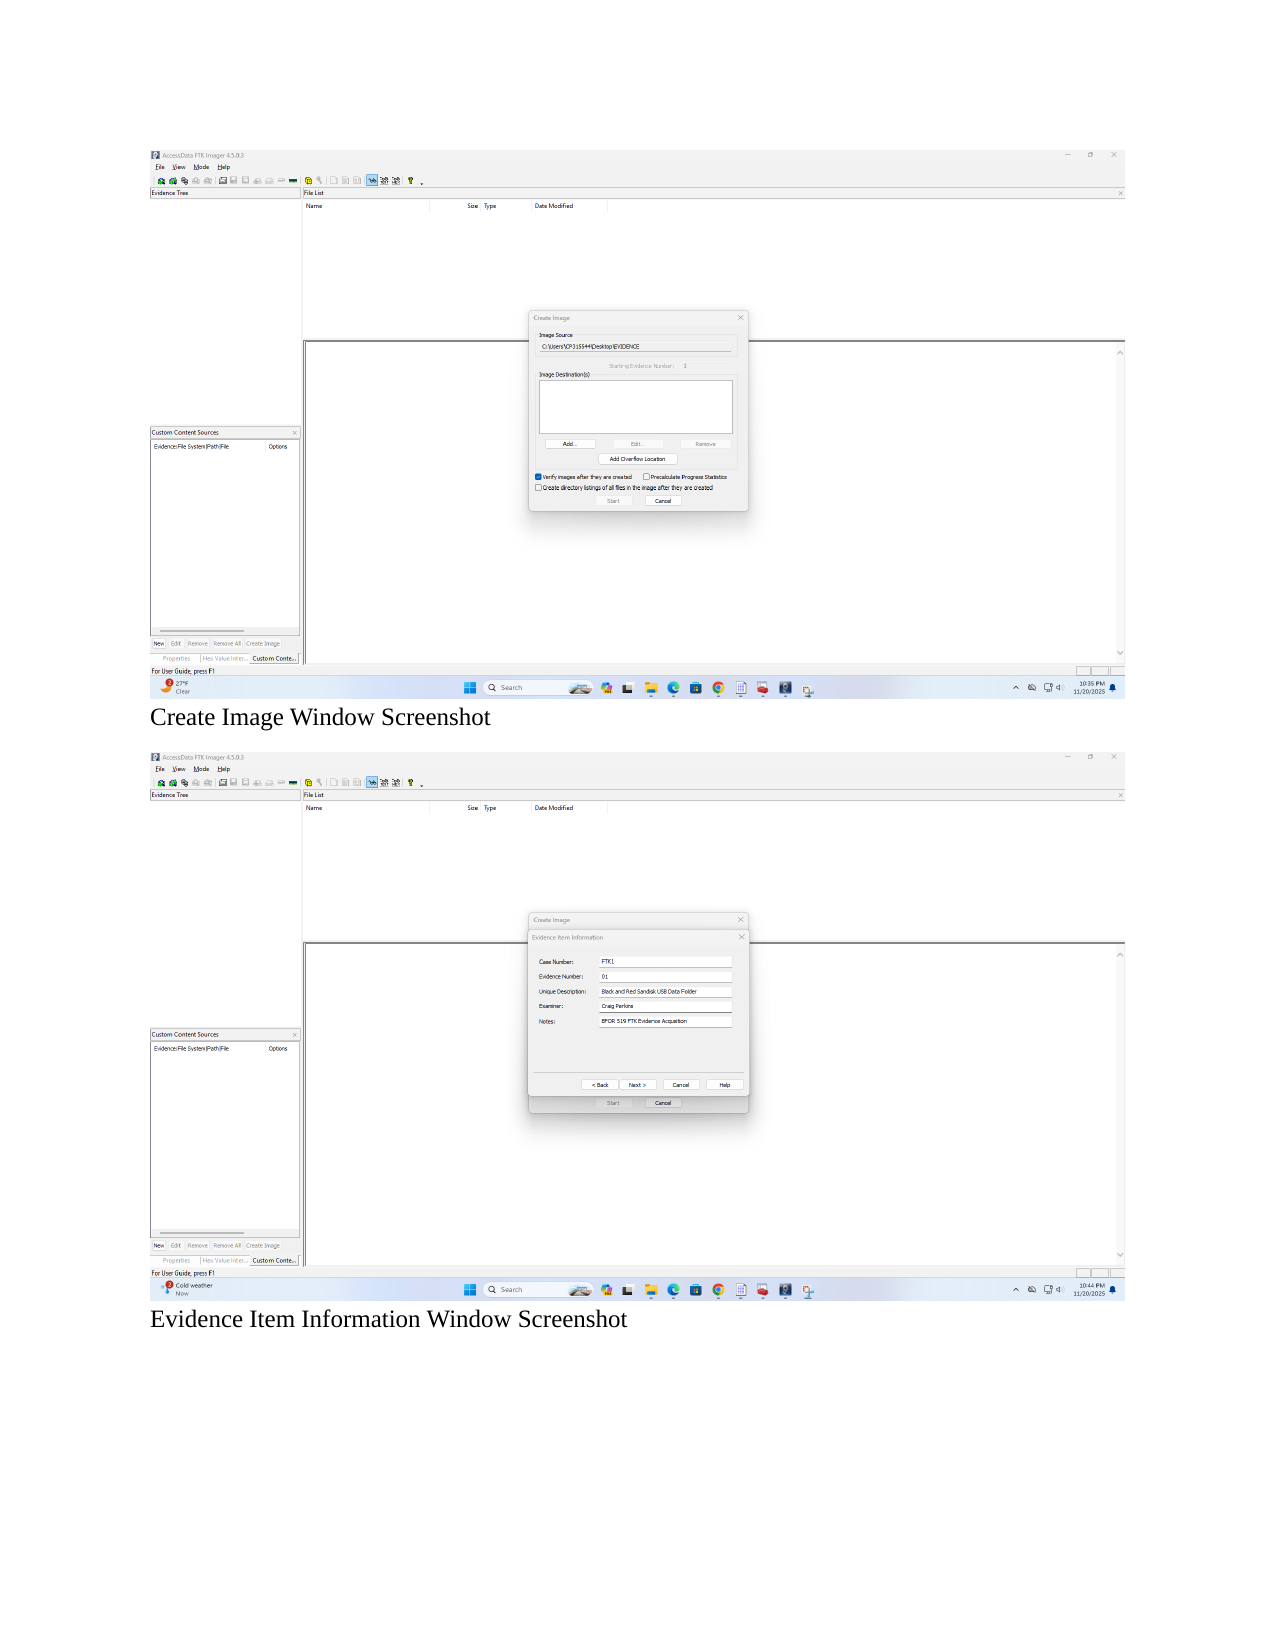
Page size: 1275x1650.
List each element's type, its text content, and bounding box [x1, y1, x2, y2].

picture [150, 150, 1125, 699]
text Create Image Window Screenshot [150, 699, 1125, 731]
text Evidence Item Information Window Screenshot [150, 1301, 1125, 1333]
picture [150, 752, 1125, 1301]
